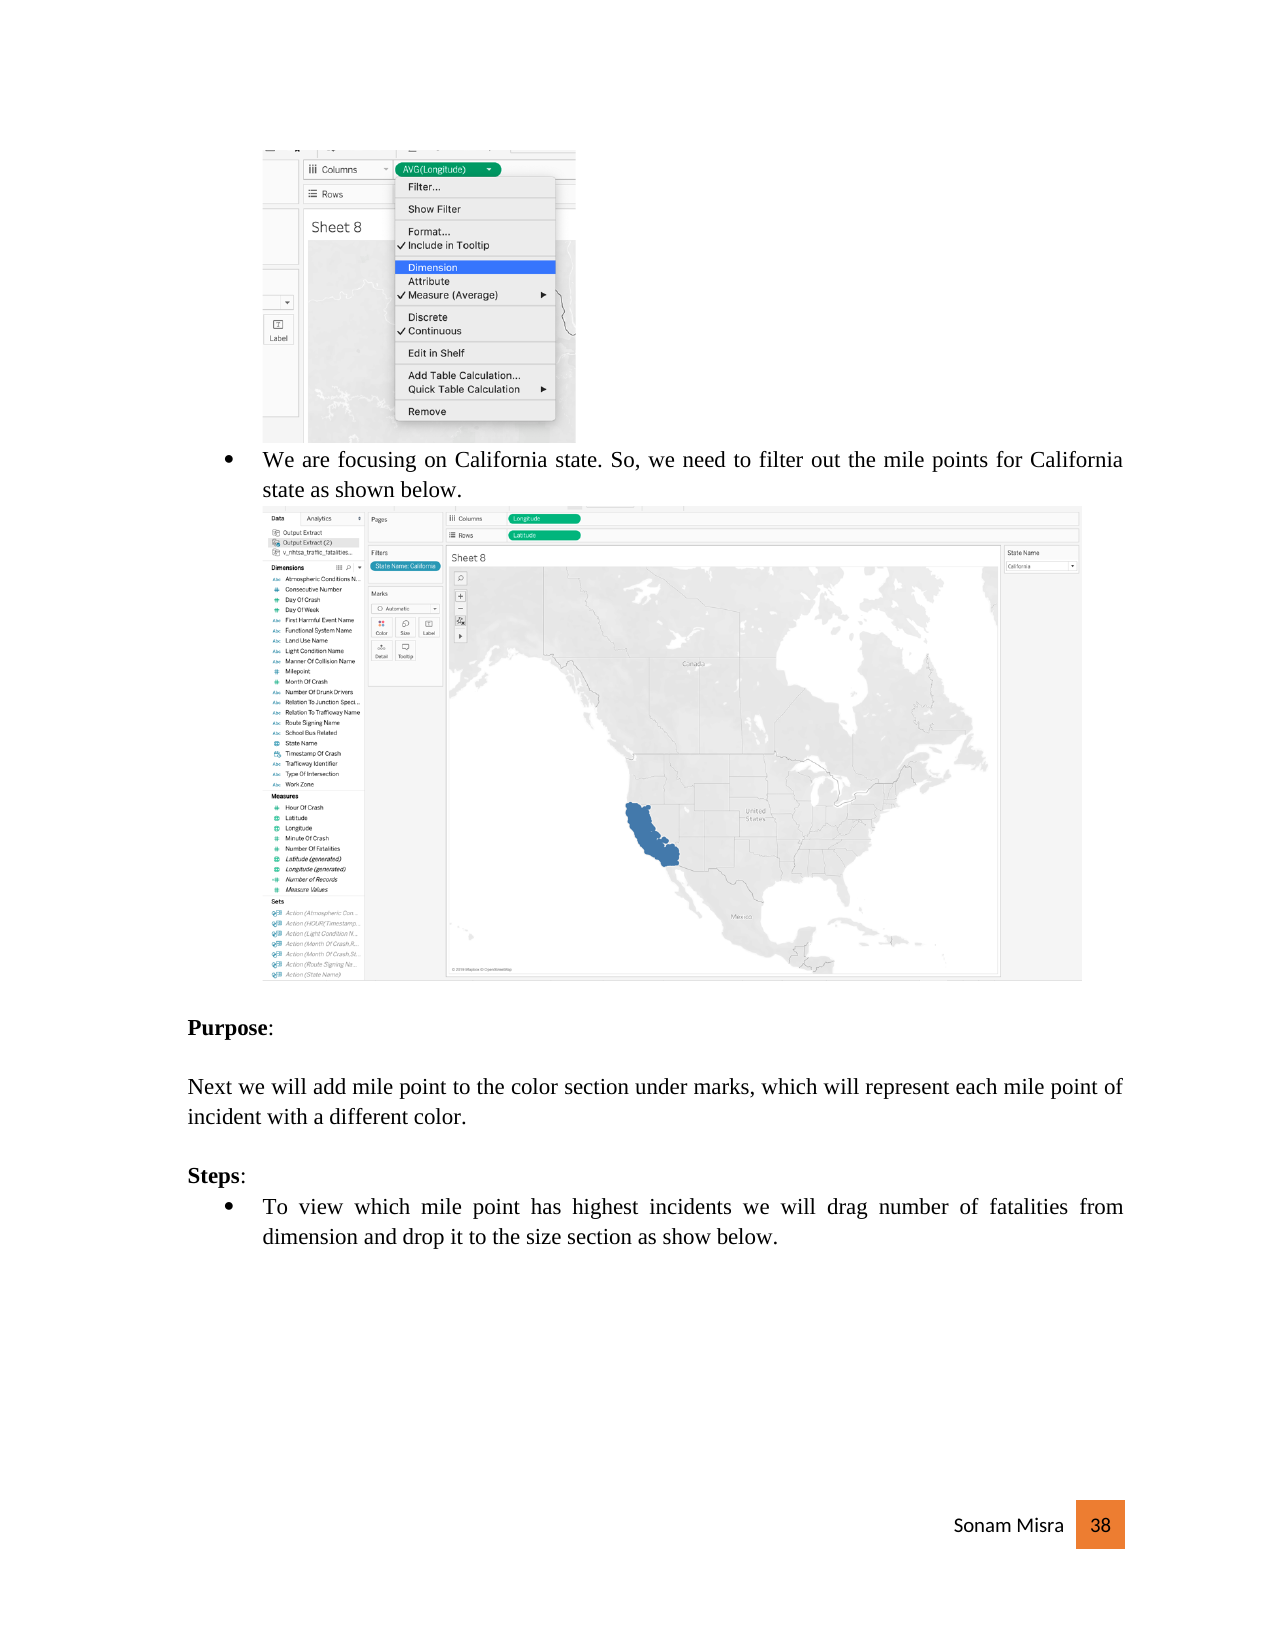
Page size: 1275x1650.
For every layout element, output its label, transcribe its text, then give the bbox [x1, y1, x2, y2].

picture [262, 150, 576, 443]
picture [262, 506, 1082, 981]
list To view which mile point has highest incidents we will drag number of fatalities from dimension and drop it to the size section as show below. [225, 1193, 1125, 1249]
list We are focusing on California state. So, we need to filter out the mile points for California state as shown below. [225, 446, 1125, 503]
list Steps: [187, 1162, 1125, 1189]
text Purpose: [187, 1013, 1125, 1040]
text Next we will add mile point to the color section under marks, which will represent each mile point of incident with a different color. [187, 1073, 1125, 1129]
